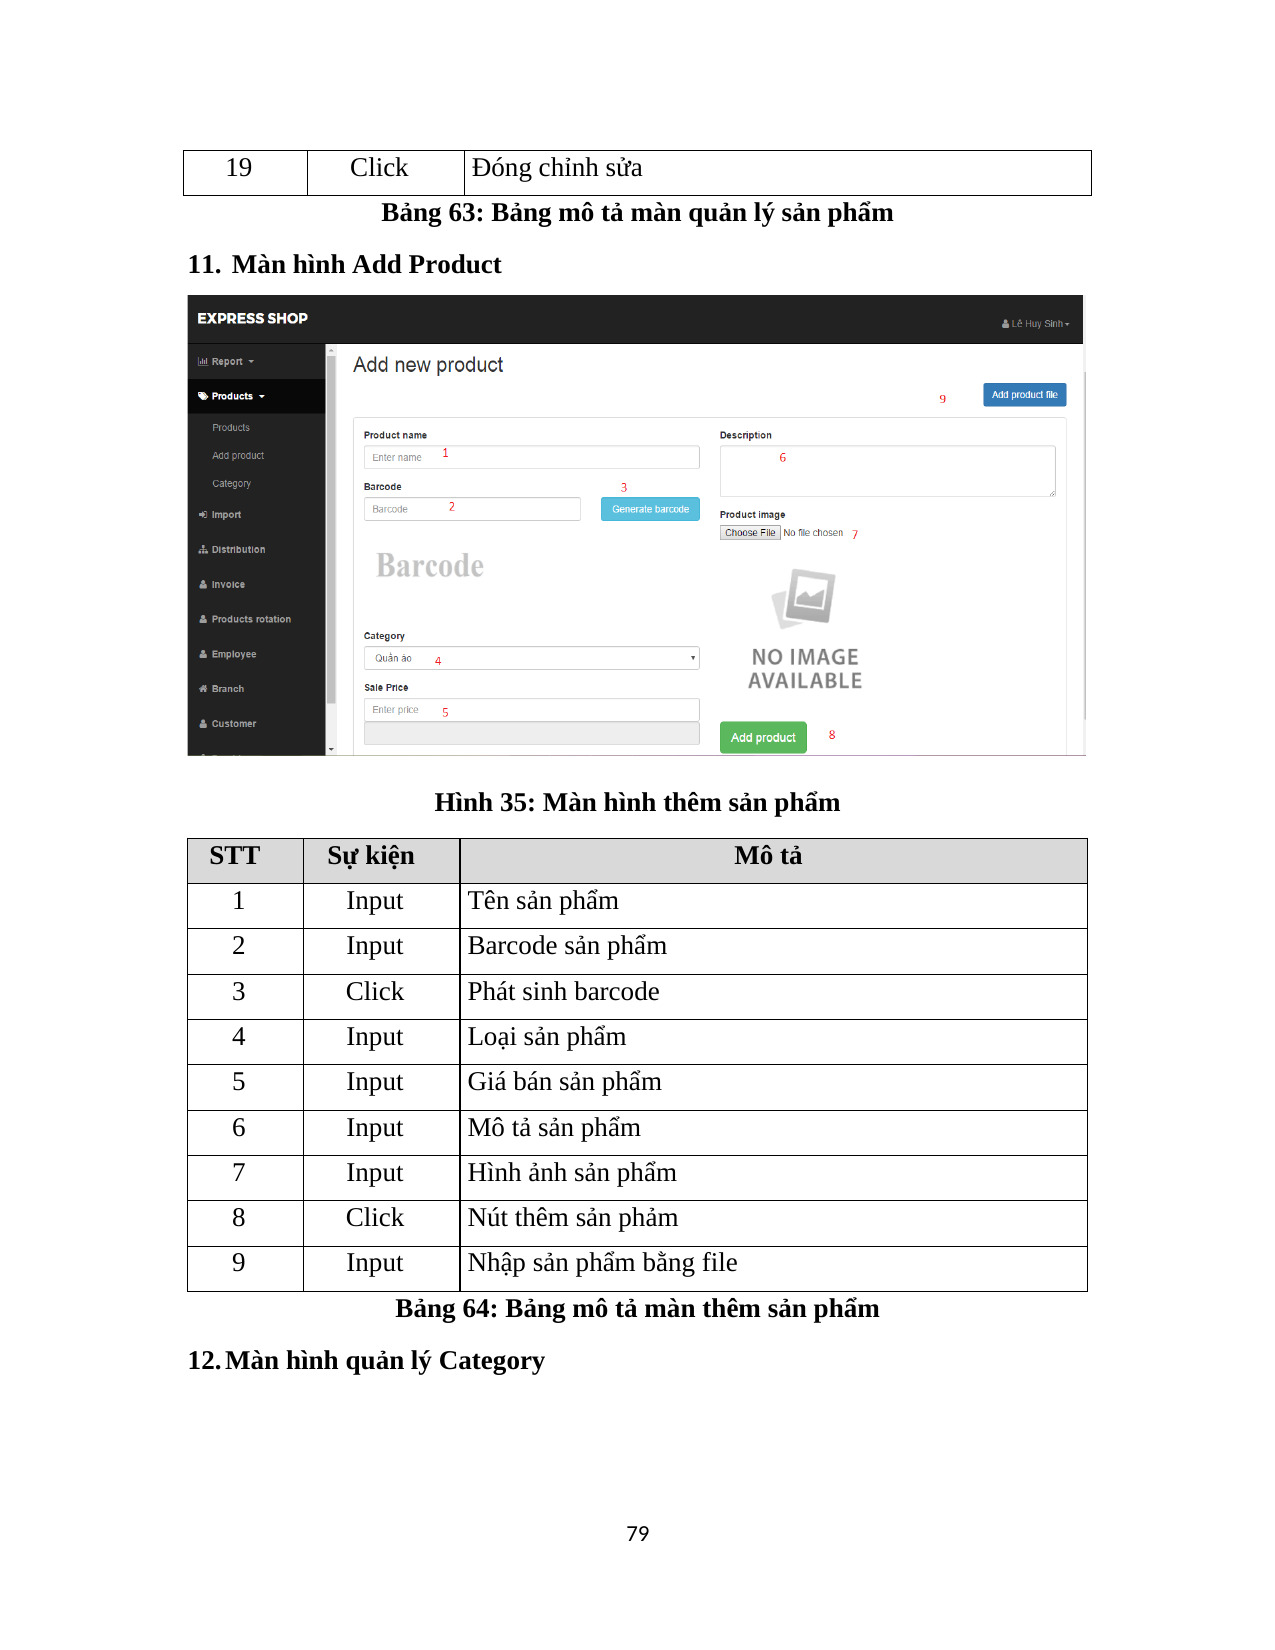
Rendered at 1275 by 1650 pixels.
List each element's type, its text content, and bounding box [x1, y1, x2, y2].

table_cell 3 [188, 975, 303, 1019]
table_cell 4 [188, 1020, 303, 1064]
table_cell Input [304, 884, 459, 928]
table_cell Mô tả sản phẩm [461, 1111, 1087, 1155]
text Bảng 64: Bảng mô tả màn thêm sản phẩm [150, 1292, 1125, 1323]
text Bảng 63: Bảng mô tả màn quản lý sản phẩm [150, 196, 1125, 227]
table_cell Click [304, 975, 459, 1019]
table_cell 5 [188, 1065, 303, 1109]
table_cell Nút thêm sản phảm [461, 1201, 1087, 1246]
table_cell 1 [188, 884, 303, 928]
table_header STT [188, 839, 303, 883]
table_cell 9 [188, 1247, 303, 1291]
table_cell Phát sinh barcode [461, 975, 1087, 1019]
table_cell Input [304, 1111, 459, 1155]
table_cell 2 [188, 929, 303, 974]
table_header Sự kiện [304, 839, 459, 883]
table_cell 7 [188, 1156, 303, 1200]
text Hình 35: Màn hình thêm sản phẩm [150, 786, 1125, 817]
table_cell 6 [188, 1111, 303, 1155]
table_cell Click [308, 151, 464, 195]
table_cell Barcode sản phẩm [461, 929, 1087, 974]
table_cell Nhập sản phẩm bằng file [461, 1247, 1087, 1291]
list Màn hình Add Product [187, 248, 1125, 279]
table_cell Input [304, 1247, 459, 1291]
table_cell Click [304, 1201, 459, 1246]
table_cell Input [304, 1020, 459, 1064]
table_cell Đóng chỉnh sửa [465, 151, 1091, 195]
table_cell Input [304, 1156, 459, 1200]
table_cell Input [304, 929, 459, 974]
picture [187, 295, 1086, 756]
table_cell Loại sản phẩm [461, 1020, 1087, 1064]
table_cell Hình ảnh sản phẩm [461, 1156, 1087, 1200]
table_cell Input [304, 1065, 459, 1109]
table_cell 19 [184, 151, 307, 195]
list Màn hình quản lý Category [187, 1344, 1125, 1375]
table_header Mô tả [461, 839, 1087, 883]
table_cell Tên sản phẩm [461, 884, 1087, 928]
table_cell 8 [188, 1201, 303, 1246]
table_cell Giá bán sản phẩm [461, 1065, 1087, 1109]
